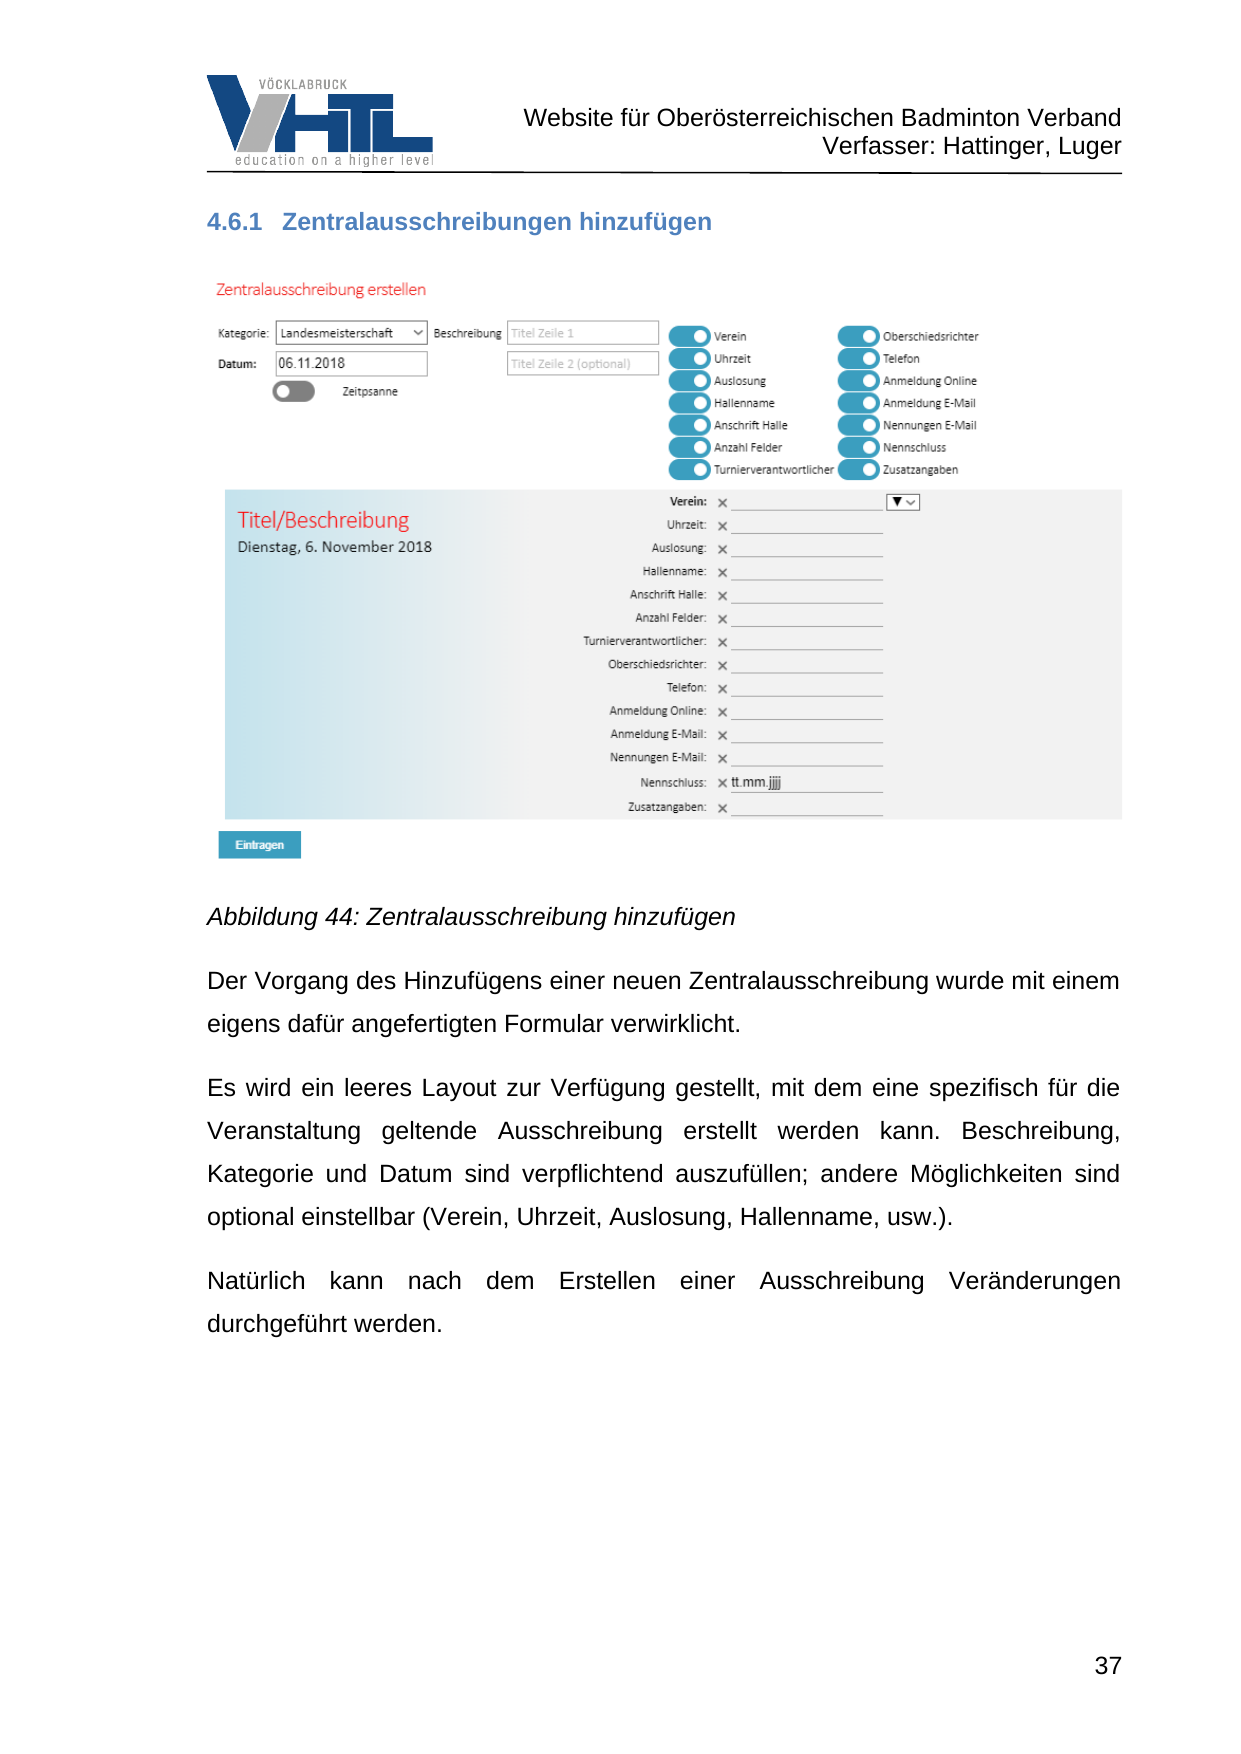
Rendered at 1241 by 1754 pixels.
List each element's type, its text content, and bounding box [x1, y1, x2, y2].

subtitle Zentralausschreibungen hinzufügen [207, 207, 1122, 236]
picture [206, 75, 433, 167]
text Natürlich kann nach dem Erstellen einer Ausschreibung Veränderungen durchgeführt werden. [207, 1266, 1122, 1338]
picture [206, 275, 1123, 867]
text Der Vorgang des Hinzufügens einer neuen Zentralausschreibung wurde mit einem eigens dafür angefertigten Formular verwirklicht. [207, 966, 1122, 1037]
text Abbildung 44: Zentralausschreibung hinzufügen [207, 902, 1122, 930]
text Es wird ein leeres Layout zur Verfügung gestellt, mit dem eine spezifisch für die Veranstaltung geltende Ausschreibung erstellt werden kann. Beschreibung, Kategorie und Datum sind verpflichtend auszufüllen; andere Möglichkeiten sind optional einstellbar (Verein, Uhrzeit, Auslosung, Hallenname, usw.). [207, 1073, 1122, 1231]
